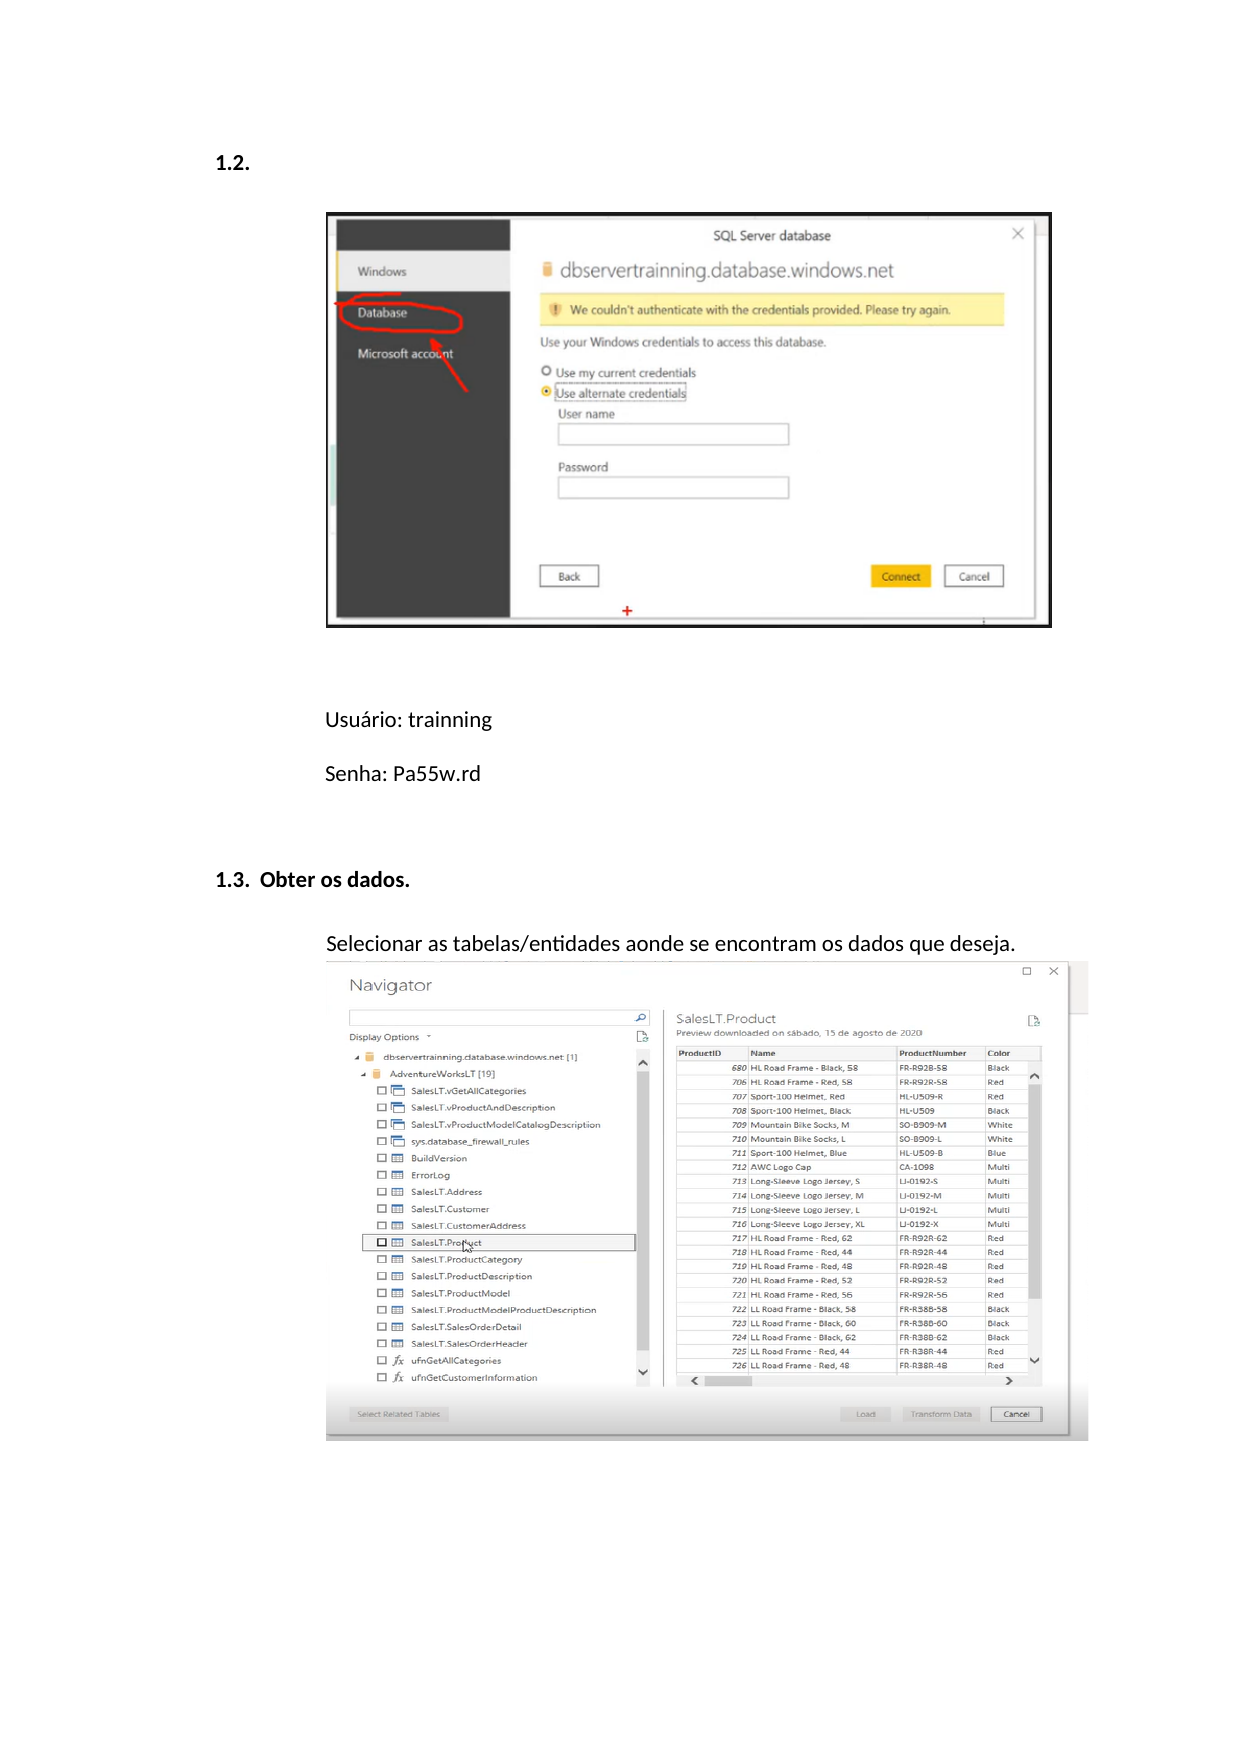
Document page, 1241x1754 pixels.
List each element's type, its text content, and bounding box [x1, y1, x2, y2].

text Usuário: trainning [325, 706, 1063, 734]
picture [326, 961, 1089, 1441]
picture [326, 212, 1052, 628]
list Selecionar as tabelas/entidades aonde se encontram os dados que deseja. [326, 929, 1063, 957]
text Senha: Pa55w.rd [325, 759, 1063, 787]
list Obter os dados. [215, 865, 1063, 893]
